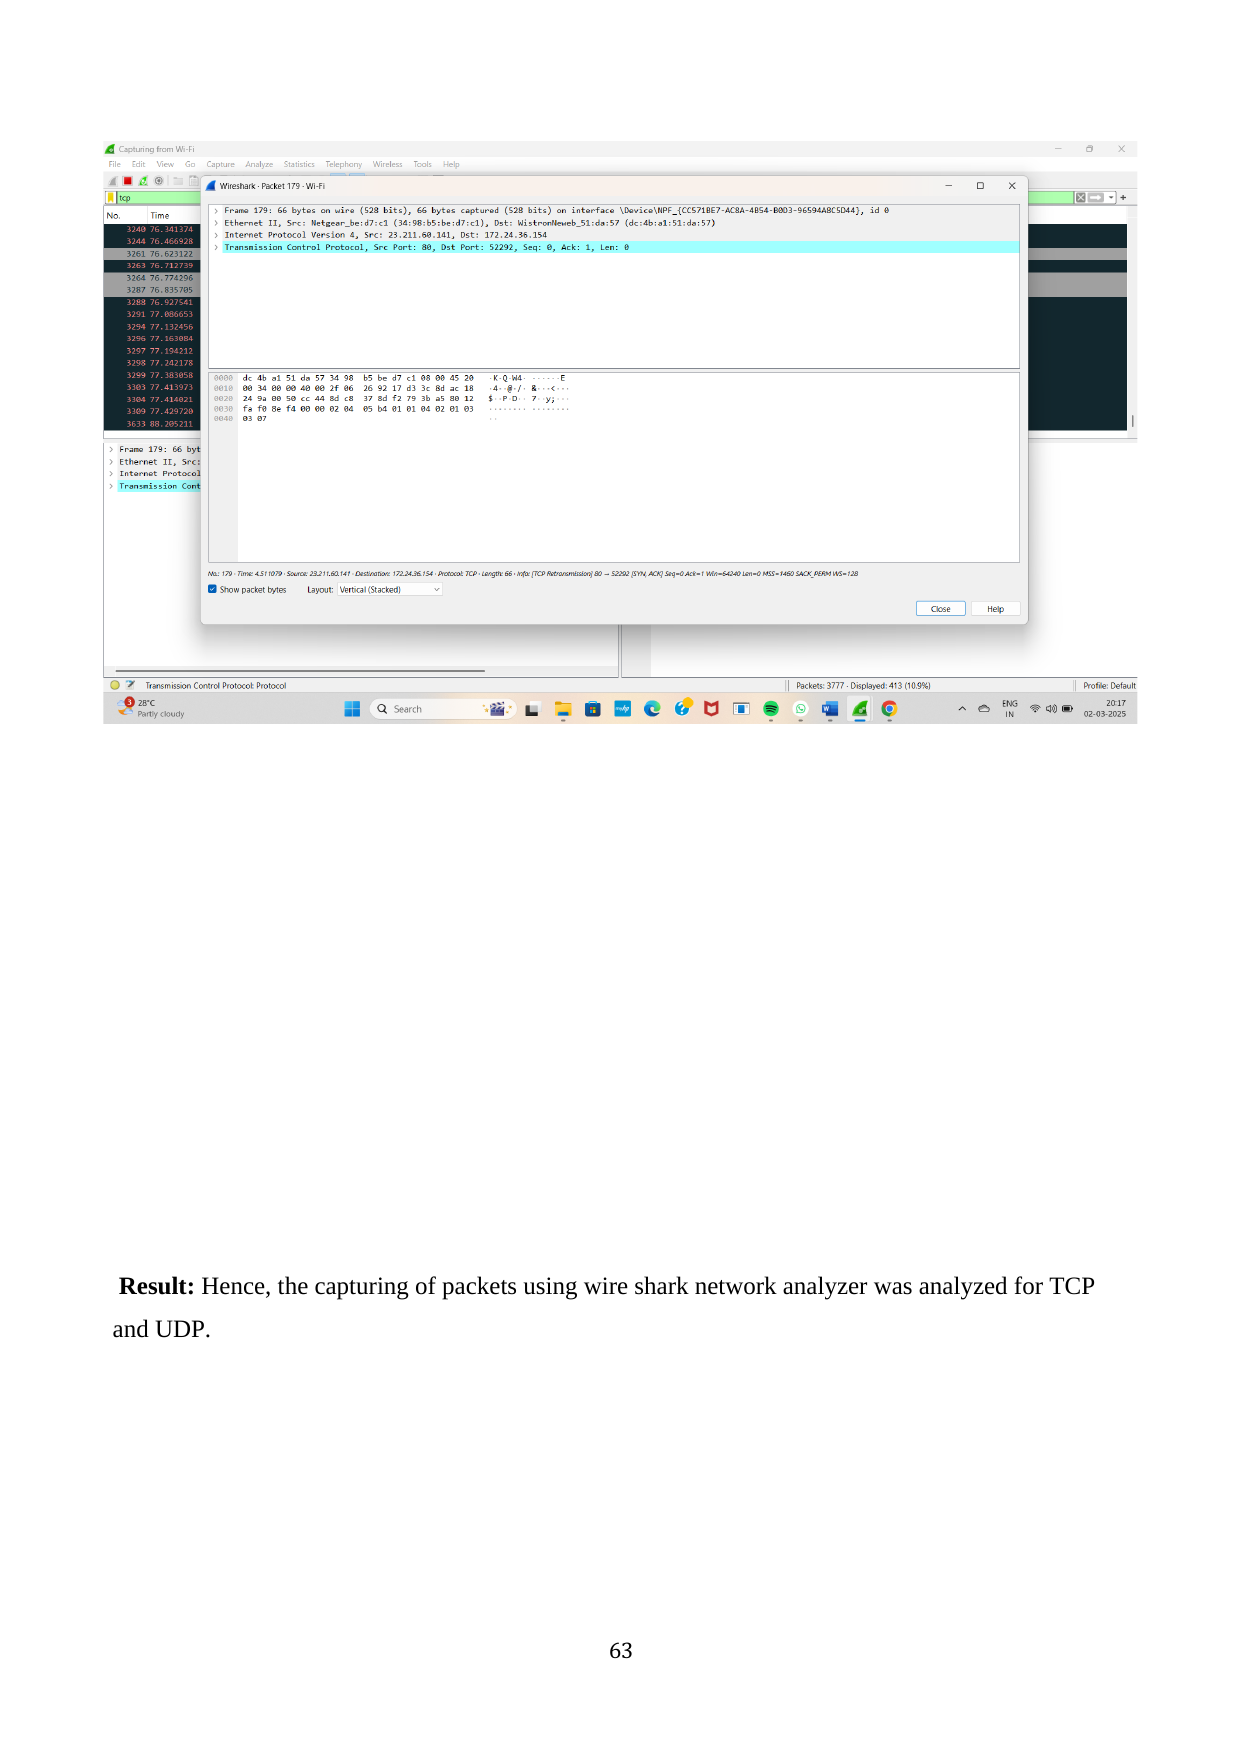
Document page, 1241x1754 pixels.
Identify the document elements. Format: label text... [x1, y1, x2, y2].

picture [103, 141, 1138, 724]
text Result: Hence, the capturing of packets using wire shark network analyzer was analyzed for TCP and UDP. [112, 1271, 1137, 1343]
